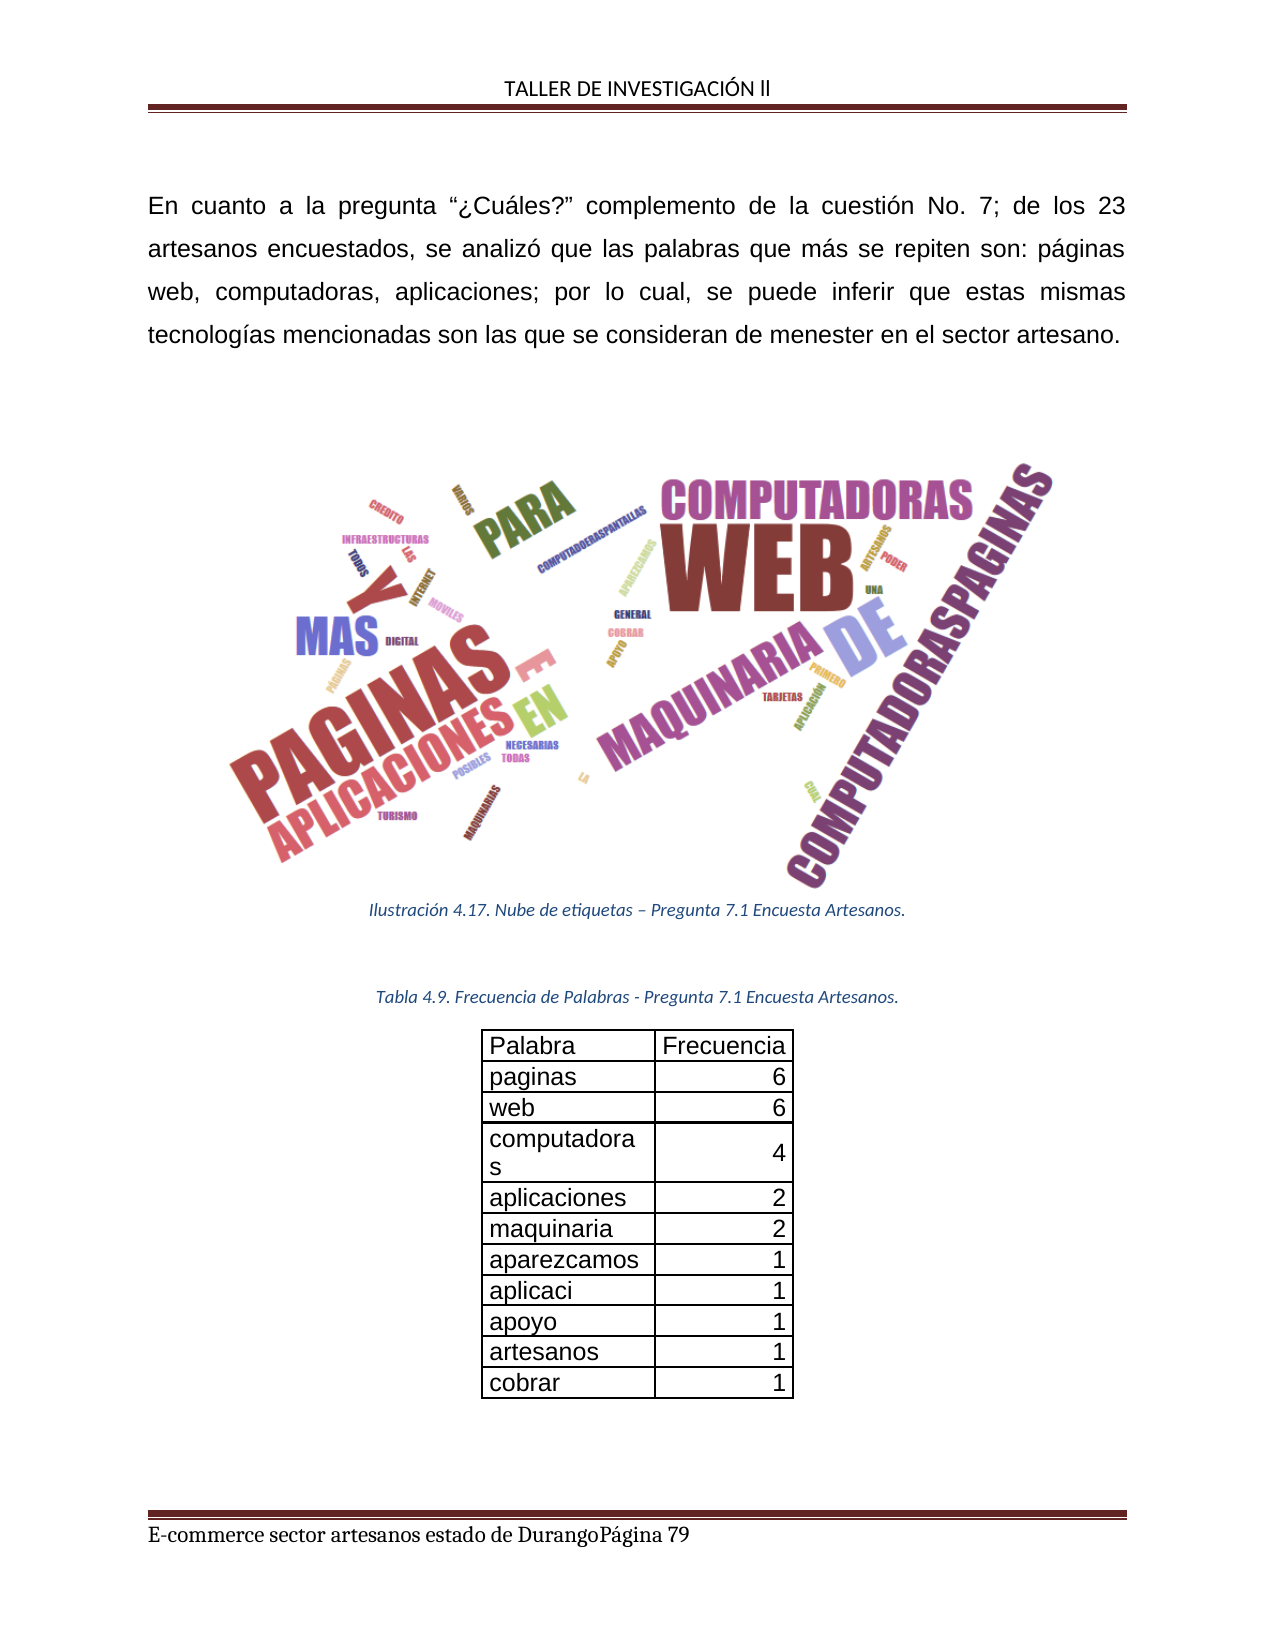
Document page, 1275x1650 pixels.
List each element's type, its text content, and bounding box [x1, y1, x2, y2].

table_cell 1 [656, 1306, 792, 1335]
table_cell 1 [656, 1337, 792, 1366]
table_cell 6 [656, 1062, 792, 1091]
table_cell web [483, 1093, 654, 1121]
table_header Palabra [483, 1031, 654, 1060]
table_cell cobrar [483, 1368, 654, 1397]
text En cuanto a la pregunta “¿Cuáles?” complemento de la cuestión No. 7; de los 23 artesanos encuestados, se analizó que las palabras que más se repiten son: páginas web, computadoras, aplicaciones; por lo cual, se puede inferir que estas mismas tecnologías mencionadas son las que se consideran de menester en el sector artesano. [148, 191, 1127, 349]
table_cell apoyo [483, 1306, 654, 1335]
table_header Frecuencia [656, 1031, 792, 1060]
table_cell 1 [656, 1276, 792, 1304]
table_cell paginas [483, 1062, 654, 1091]
table_cell 6 [656, 1093, 792, 1121]
table_cell aparezcamos [483, 1245, 654, 1273]
table_cell 1 [656, 1245, 792, 1273]
table_cell 4 [656, 1124, 792, 1181]
table_cell maquinaria [483, 1214, 654, 1243]
table_cell 1 [656, 1368, 792, 1397]
table_cell 2 [656, 1214, 792, 1243]
table_cell aplicaciones [483, 1183, 654, 1212]
table_cell artesanos [483, 1337, 654, 1366]
table_cell 2 [656, 1183, 792, 1212]
table_cell aplicaci [483, 1276, 654, 1304]
picture [213, 435, 1063, 898]
table_cell computadoras [483, 1124, 654, 1181]
